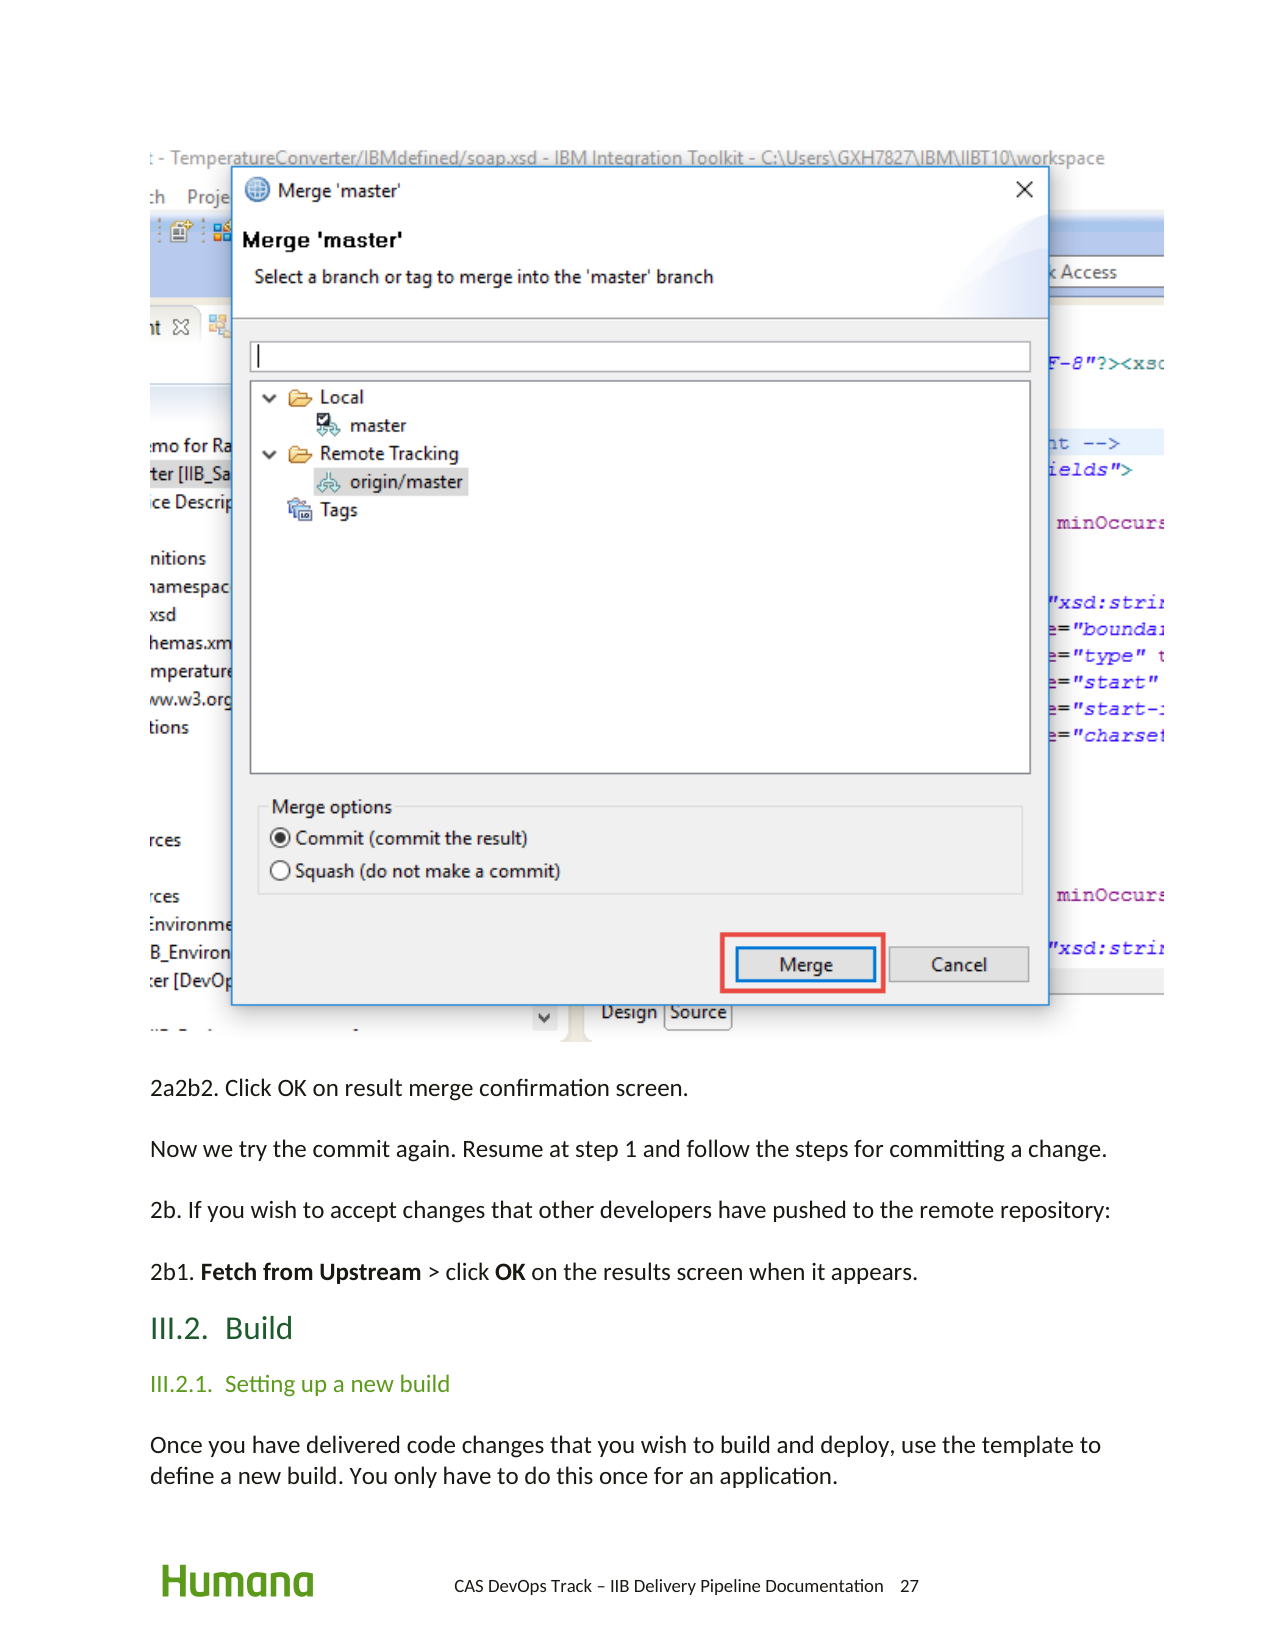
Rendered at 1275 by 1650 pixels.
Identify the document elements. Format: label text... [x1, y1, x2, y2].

text 2b1. Fetch from Upstream > click OK on the results screen when it appears. [150, 1256, 1125, 1286]
picture [150, 1552, 325, 1609]
subtitle Setting up a new build [150, 1369, 1125, 1399]
text Once you have delivered code changes that you wish to build and deploy, use the template to define a new build. You only have to do this once for an application. [150, 1430, 1125, 1491]
text 2b. If you wish to accept changes that other developers have pushed to the remote repository: [150, 1195, 1125, 1225]
subtitle Build [150, 1307, 1125, 1348]
picture [150, 150, 1164, 1042]
text 2a2b2. Click OK on result merge confirmation screen. [150, 1073, 1125, 1103]
text Now we try the commit again. Resume at step 1 and follow the steps for committing a change. [150, 1134, 1125, 1164]
